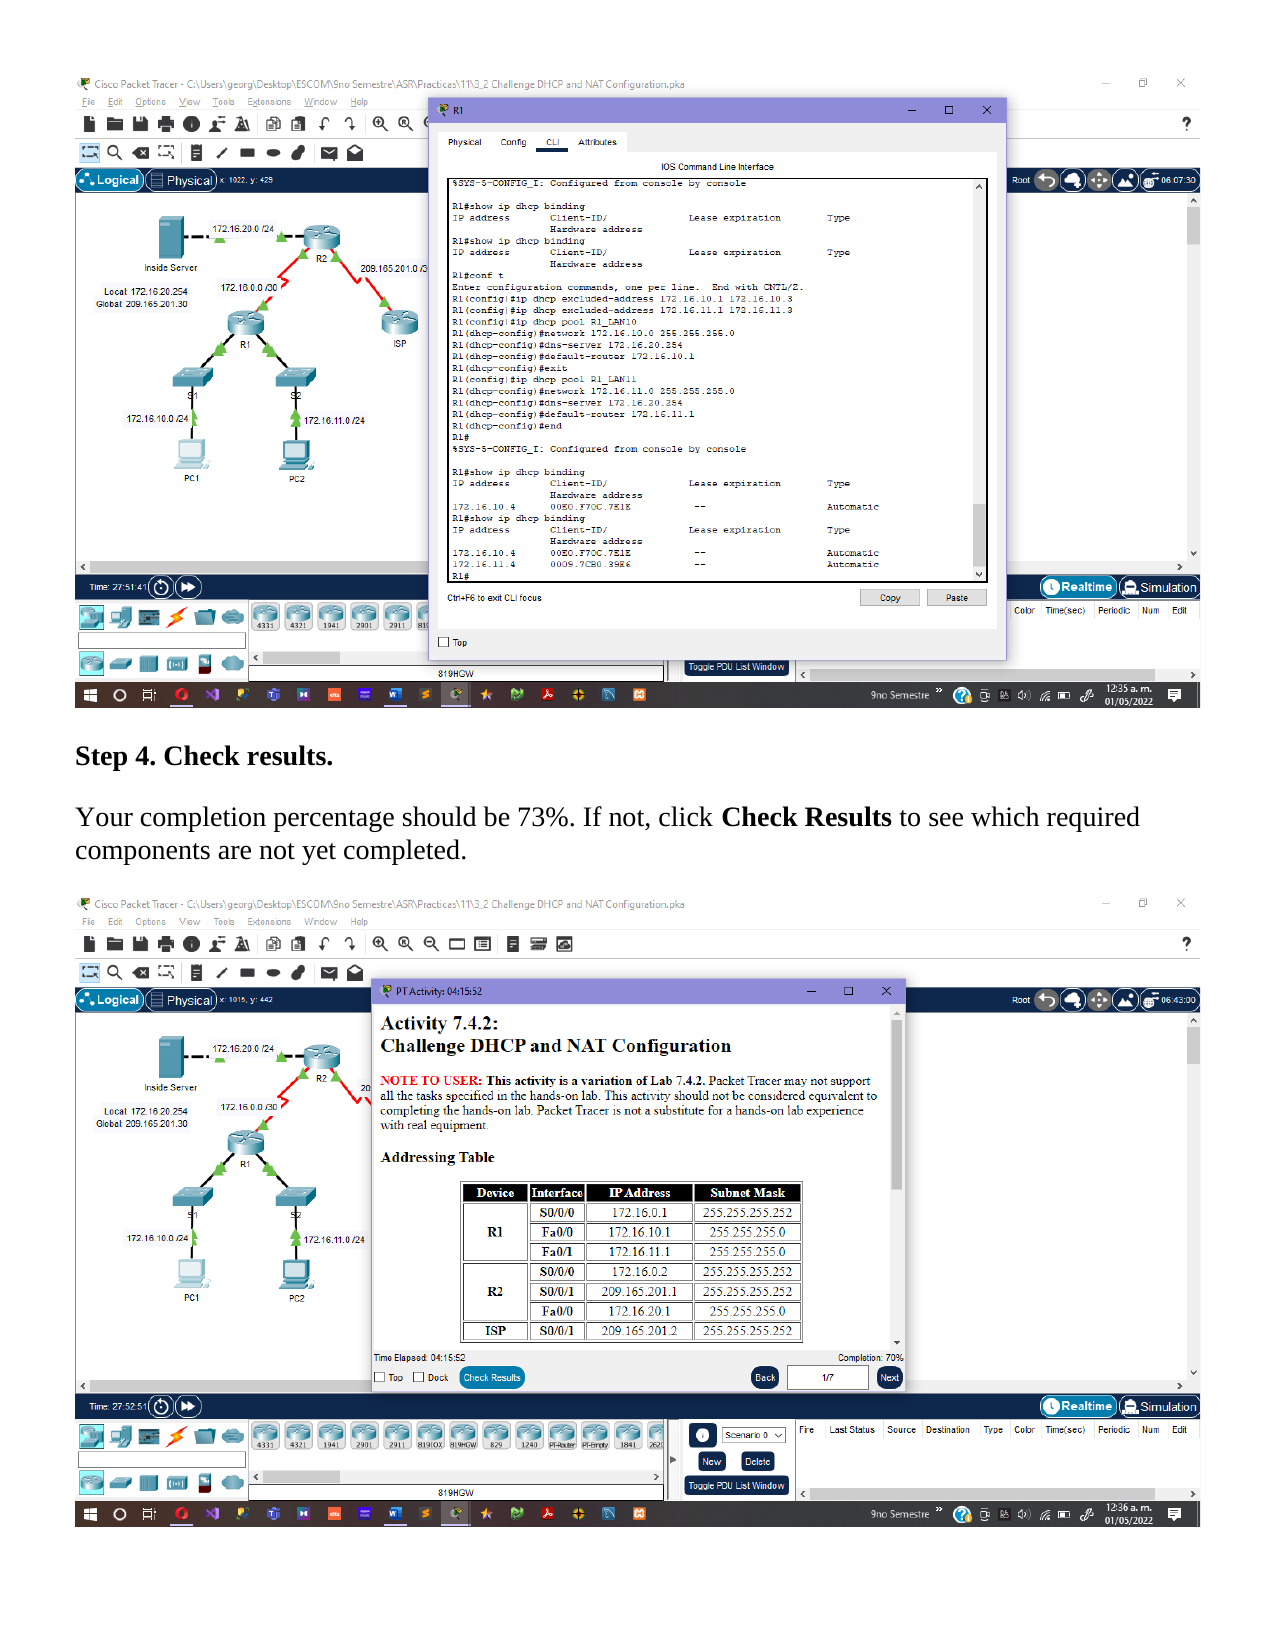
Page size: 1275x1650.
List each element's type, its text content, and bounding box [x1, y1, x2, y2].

text Step 4. Check results. [75, 739, 1200, 771]
picture [75, 894, 1200, 1527]
picture [131, 176, 138, 183]
picture [131, 996, 138, 1003]
text Your completion percentage should be 73%. If not, click Check Results to see which required components are not yet completed. [75, 800, 1200, 865]
picture [75, 75, 1200, 708]
